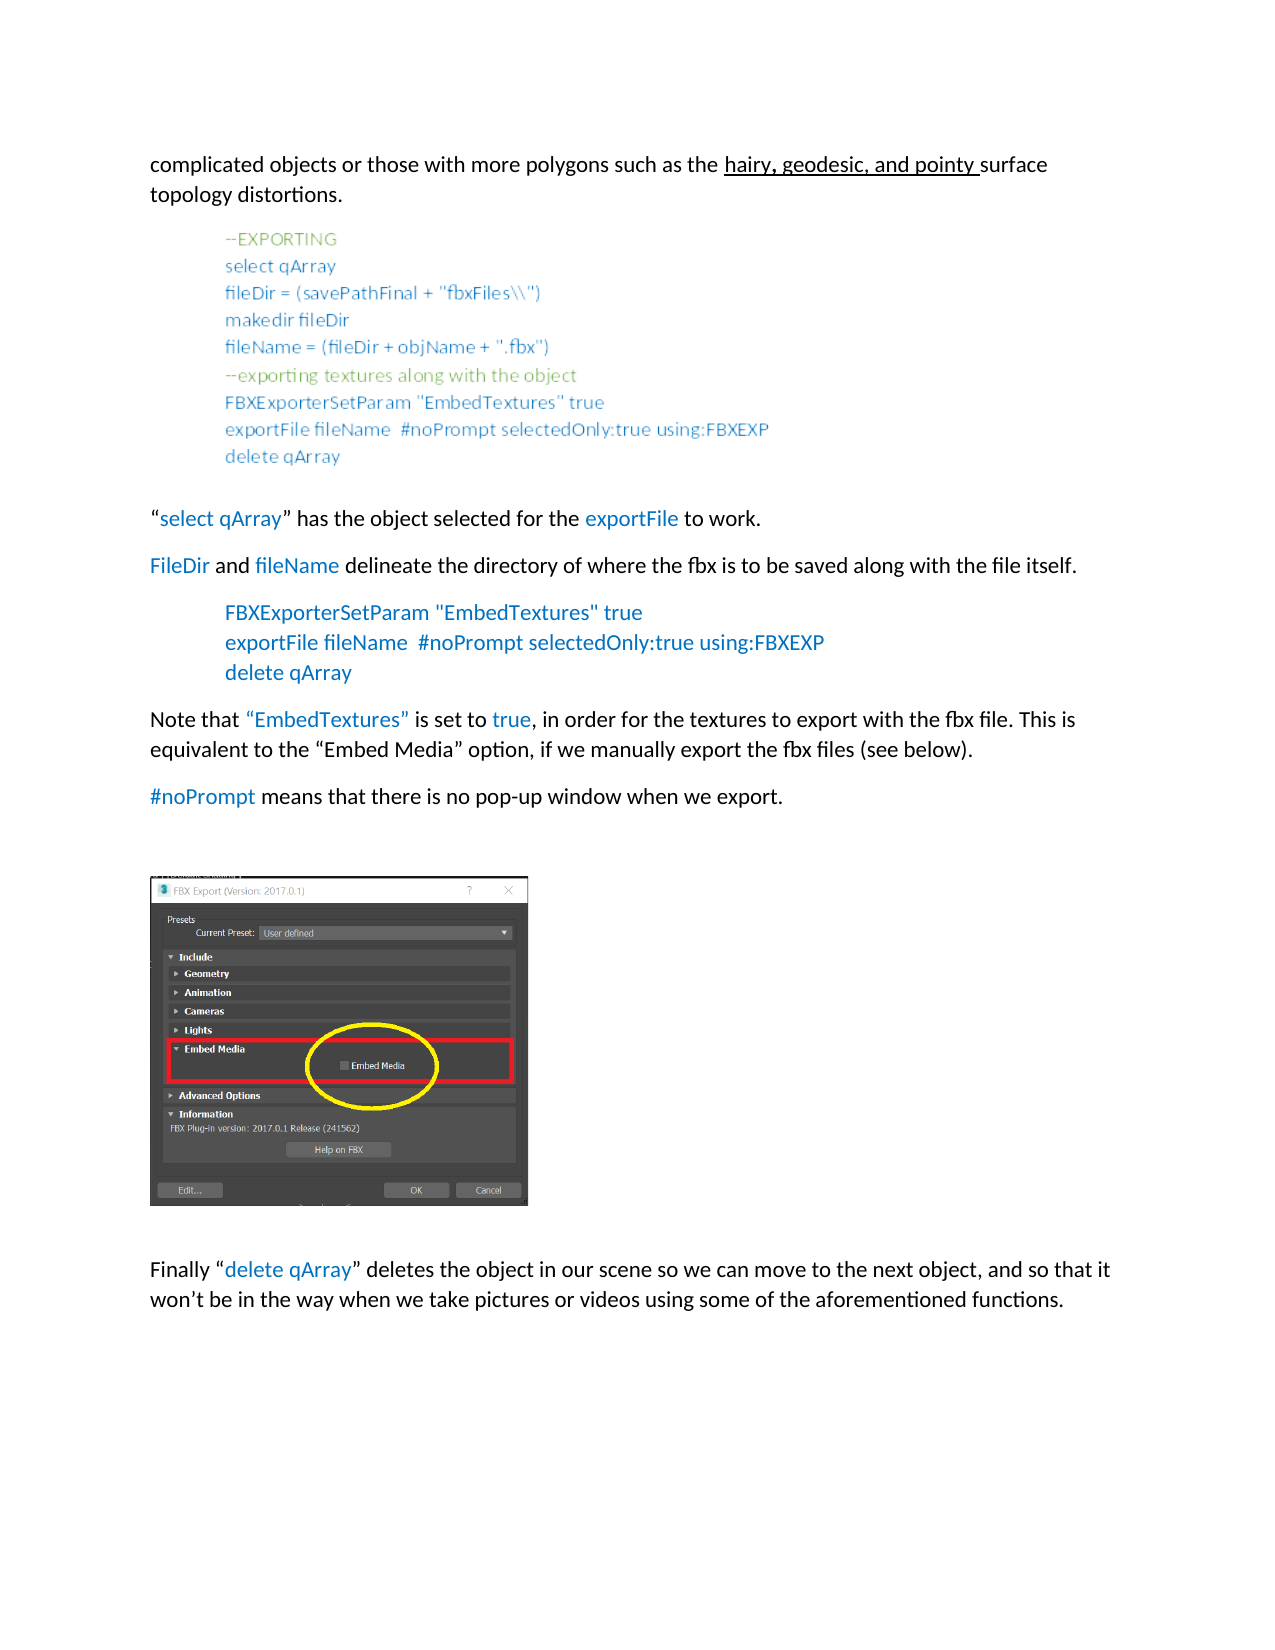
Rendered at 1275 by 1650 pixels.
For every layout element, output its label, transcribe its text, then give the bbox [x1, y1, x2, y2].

text FileDir and fileName delineate the directory of where the fbx is to be saved along with the file itself. [150, 551, 1125, 579]
text FBXExporterSetParam "EmbedTextures" true exportFile fileName #noPrompt selectedOnly:true using:FBXEXP delete qArray [225, 598, 1125, 686]
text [150, 150, 1125, 208]
text Note that “EmbedTextures” is set to true, in order for the textures to export with the fbx file. This is equivalent to the “Embed Media” option, if we manually export the fbx files (see below). [150, 705, 1125, 763]
text #noPrompt means that there is no pop-up window when we export. [150, 782, 1125, 810]
text Finally “delete qArray” deletes the object in our scene so we can move to the next object, and so that it won’t be in the way when we take pictures or videos using some of the aforementioned functions. [150, 1255, 1125, 1313]
text “select qArray” has the object selected for the exportFile to work. [150, 504, 1125, 532]
picture [150, 876, 529, 1206]
